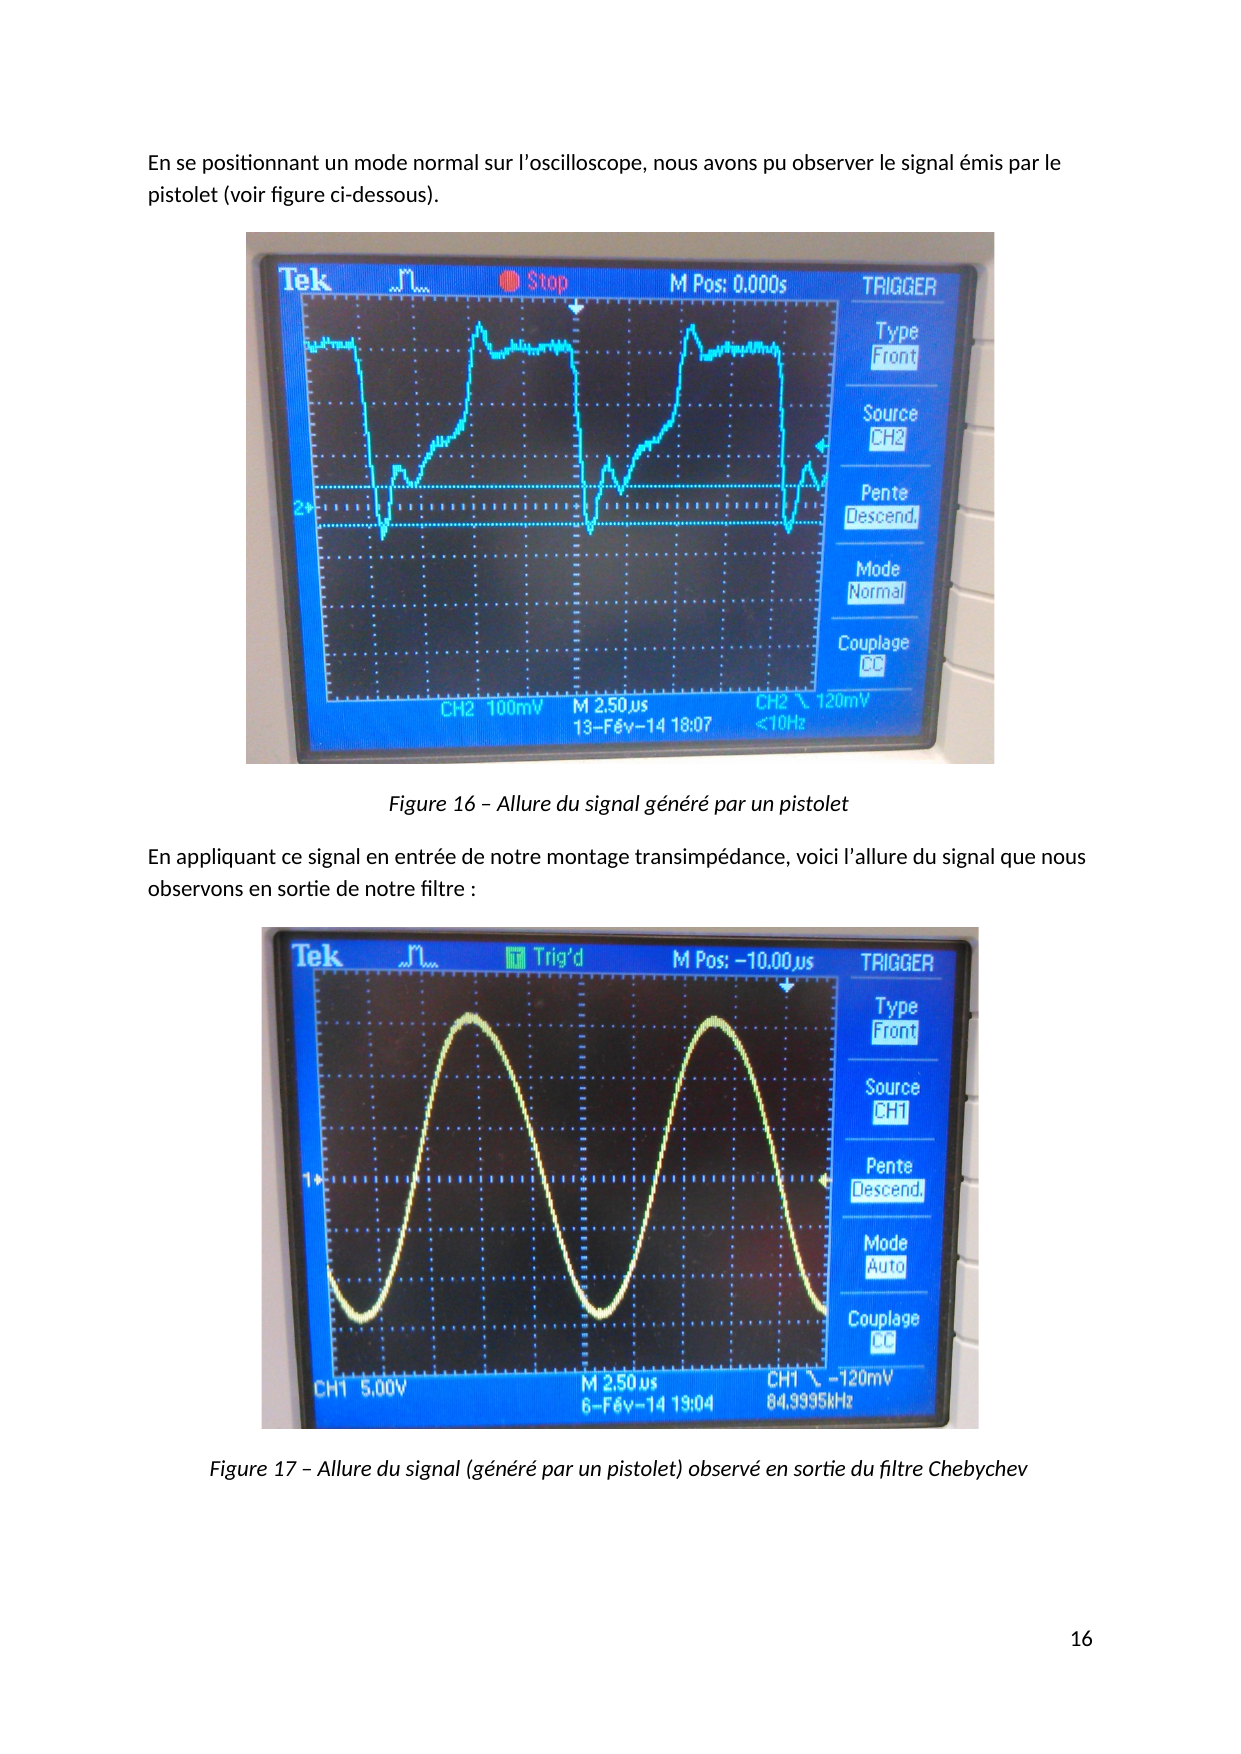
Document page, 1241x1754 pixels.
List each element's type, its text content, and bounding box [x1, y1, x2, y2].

text Figure 16 – Allure du signal généré par un pistolet [148, 789, 1093, 817]
text En appliquant ce signal en entrée de notre montage transimpédance, voici l’allure du signal que nous observons en sortie de notre filtre : [148, 842, 1093, 902]
picture [261, 927, 979, 1429]
picture [246, 232, 995, 764]
text Figure 17 – Allure du signal (généré par un pistolet) observé en sortie du filtre Chebychev [148, 1454, 1093, 1482]
text En se positionnant un mode normal sur l’oscilloscope, nous avons pu observer le signal émis par le pistolet (voir figure ci-dessous). [148, 148, 1093, 208]
